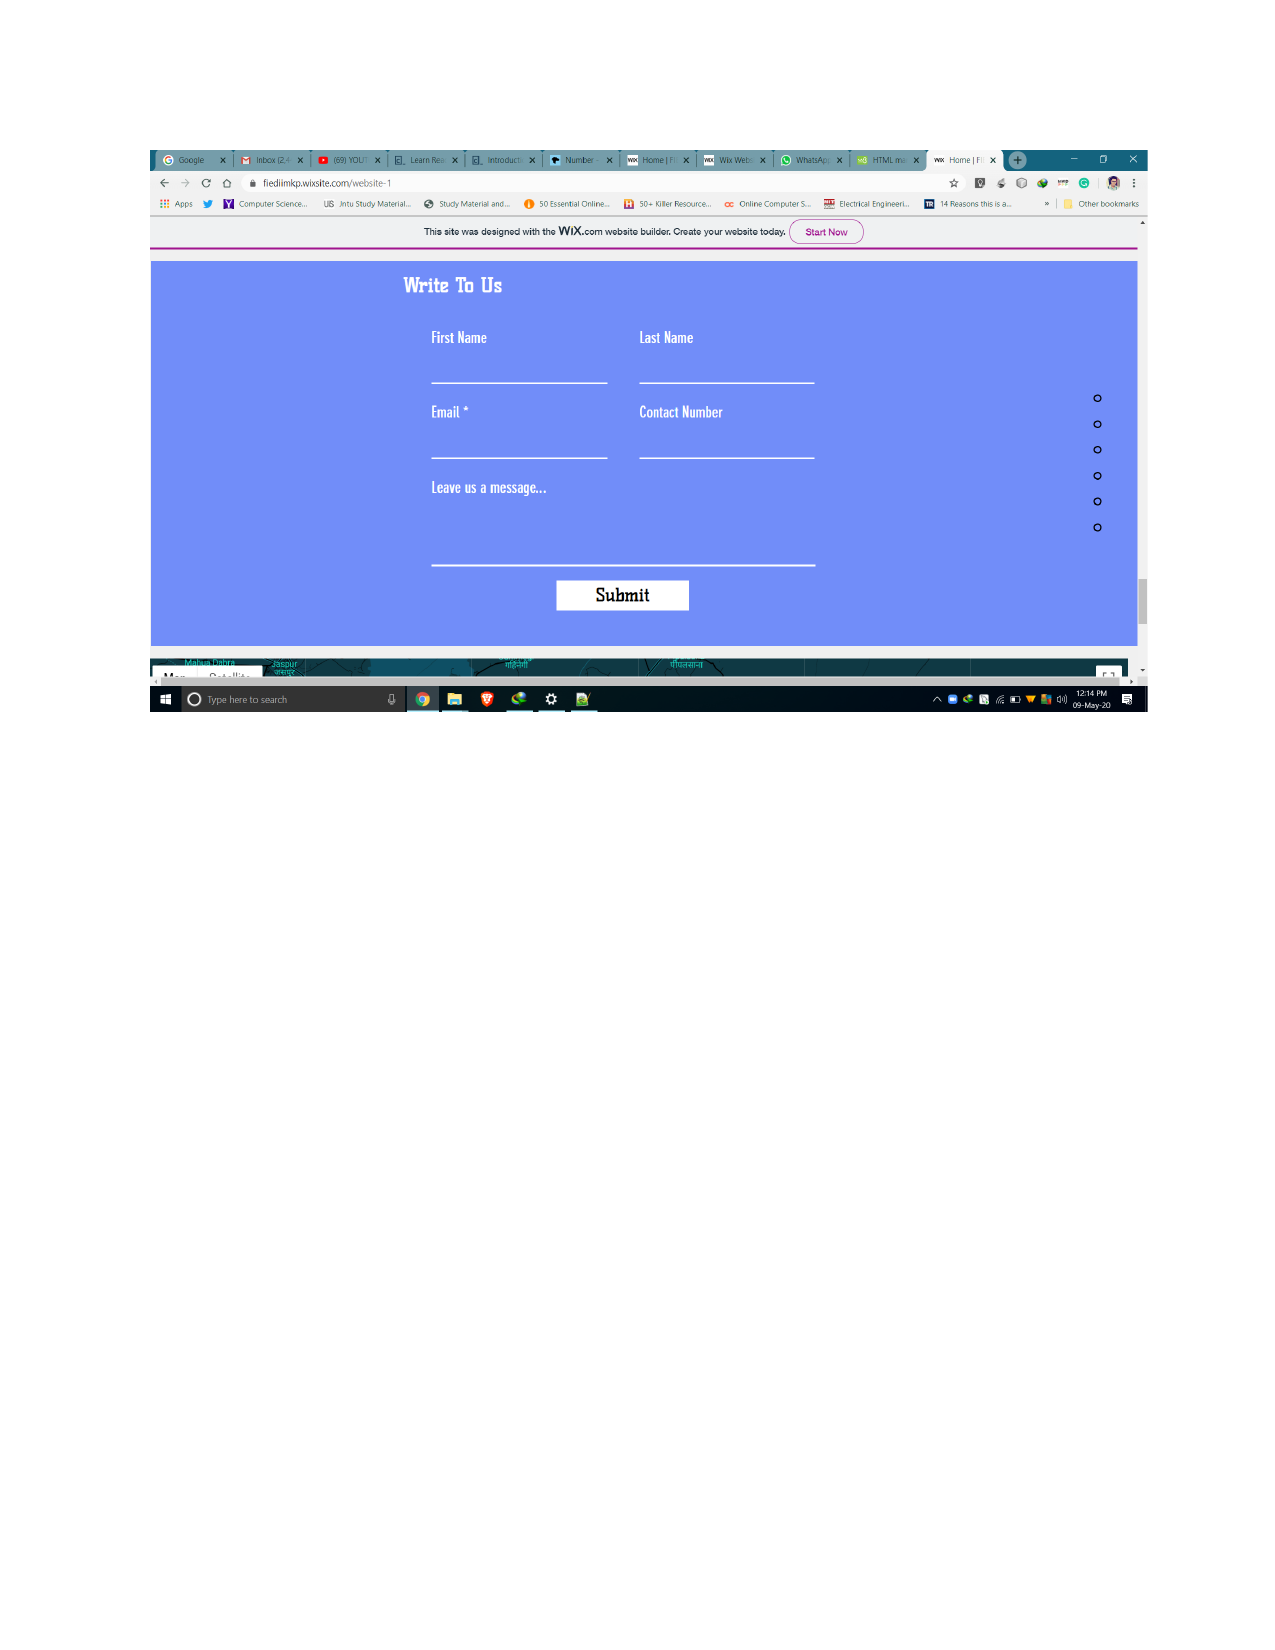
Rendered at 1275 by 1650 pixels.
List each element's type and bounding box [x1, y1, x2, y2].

picture [150, 150, 1148, 712]
